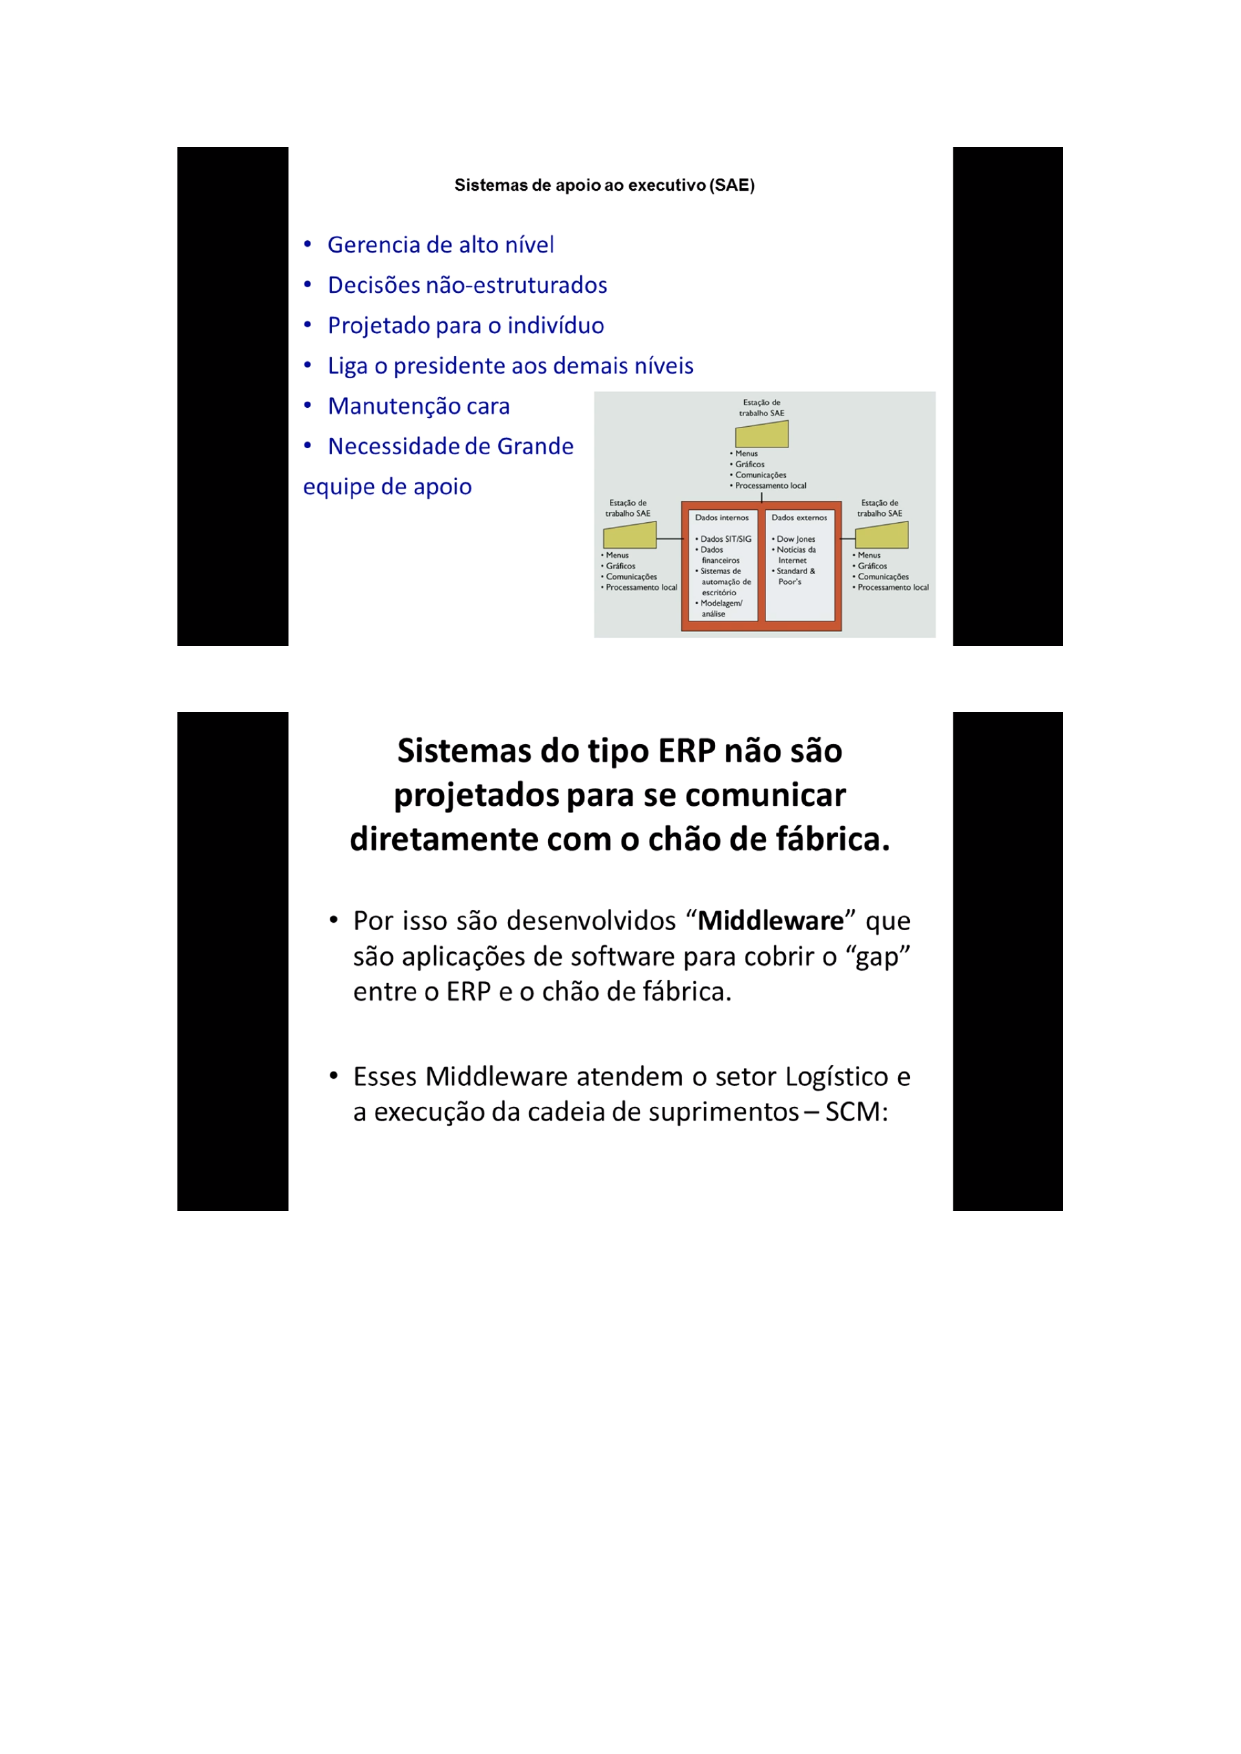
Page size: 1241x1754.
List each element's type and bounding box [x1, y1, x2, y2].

picture [177, 712, 1063, 1211]
picture [177, 147, 1063, 646]
